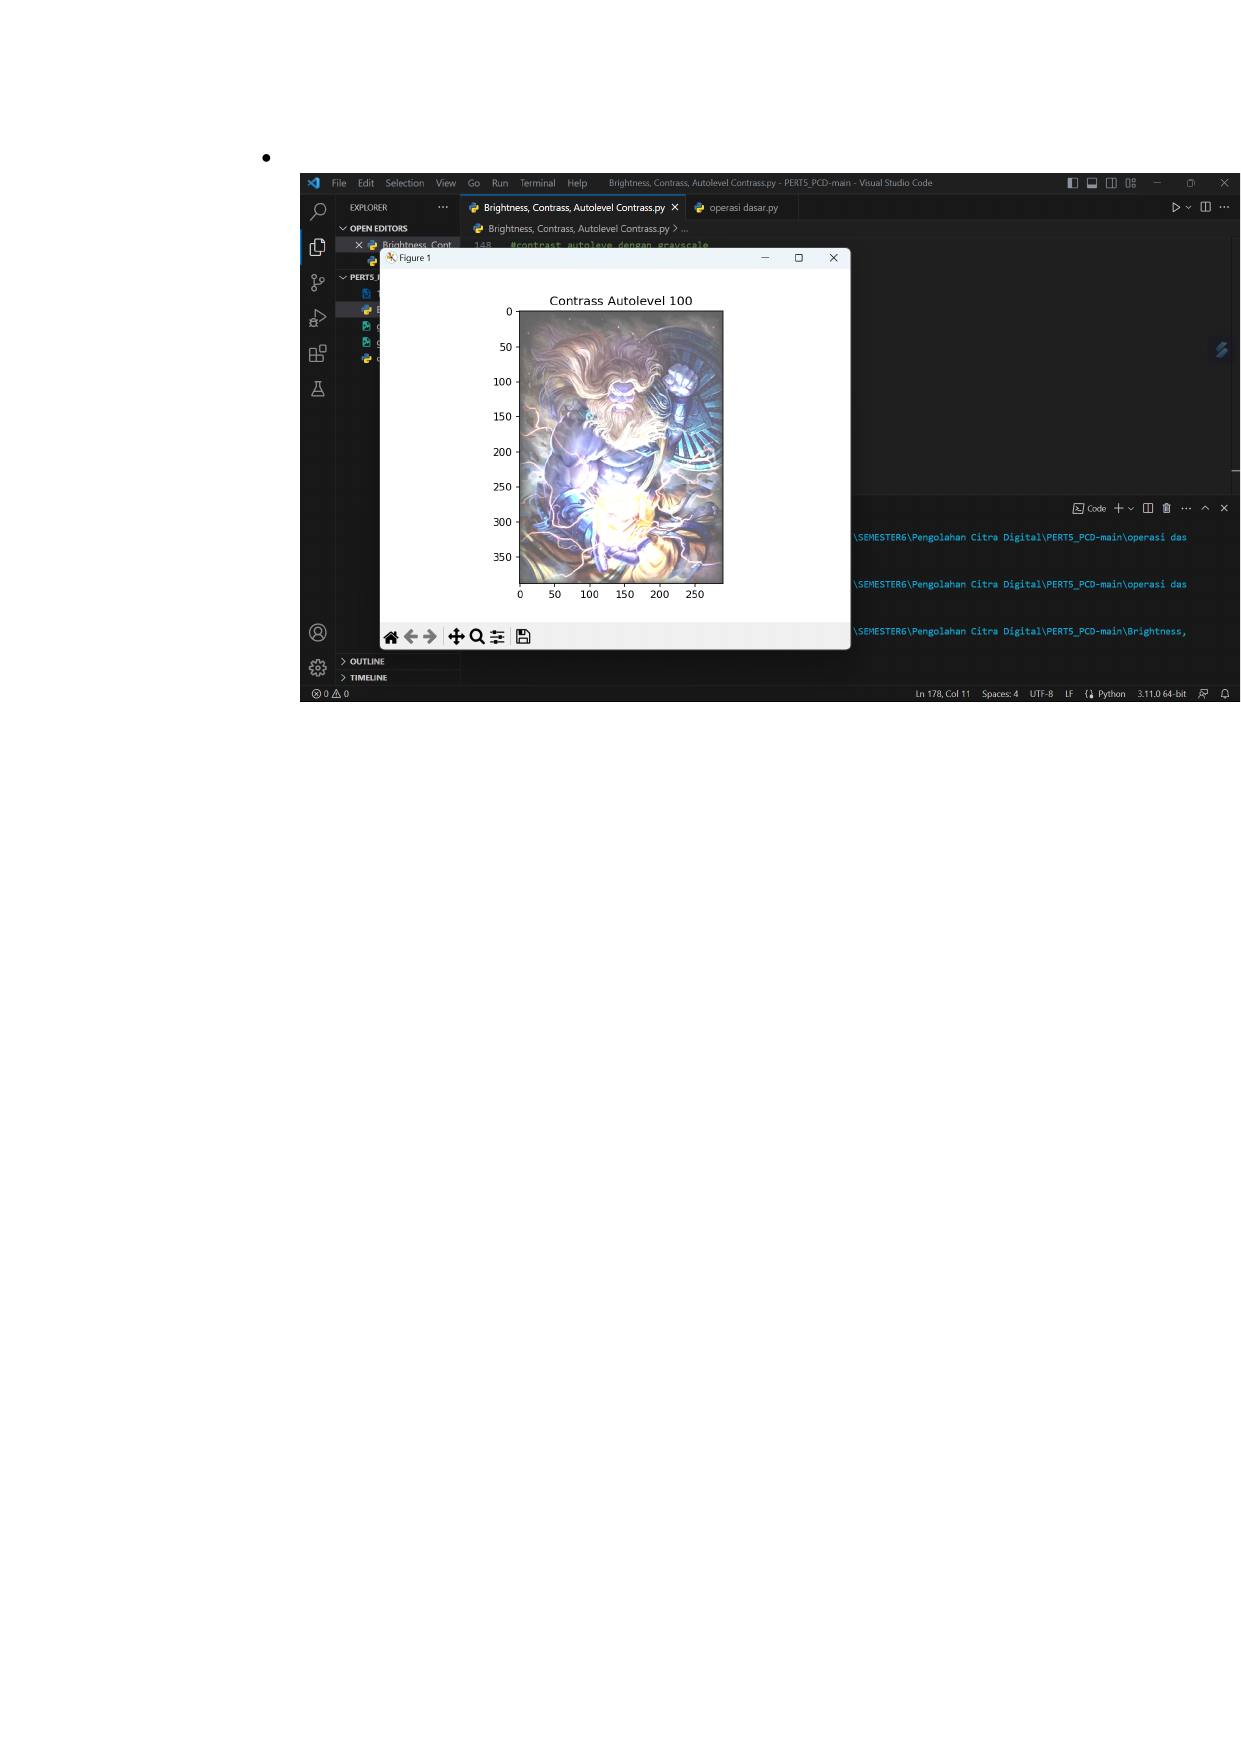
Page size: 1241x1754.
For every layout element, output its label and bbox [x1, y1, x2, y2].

picture [300, 173, 1241, 702]
